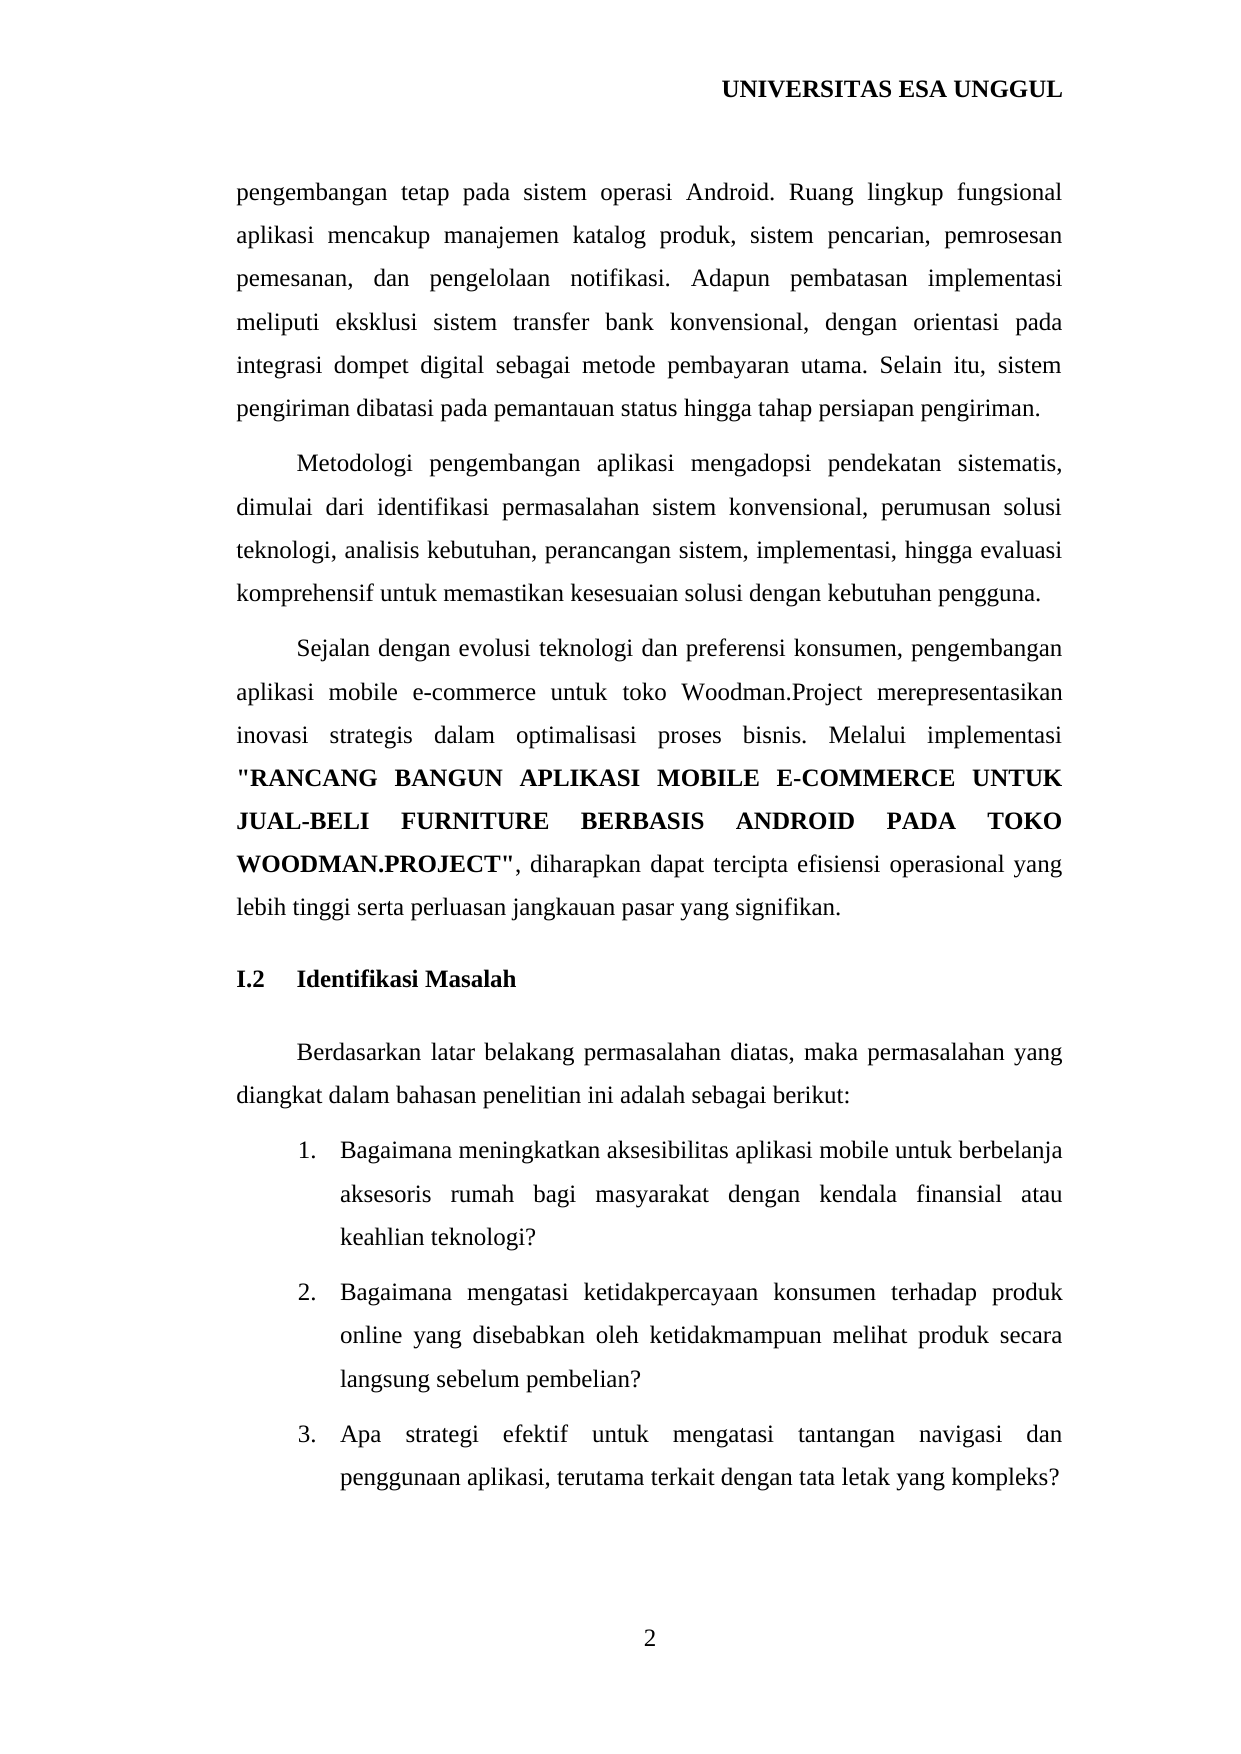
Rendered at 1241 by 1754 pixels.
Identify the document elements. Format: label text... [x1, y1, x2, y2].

list Apa strategi efektif untuk mengatasi tantangan navigasi dan penggunaan aplikasi, terutama terkait dengan tata letak yang kompleks? [310, 1419, 1063, 1491]
list Bagaimana meningkatkan aksesibilitas aplikasi mobile untuk berbelanja aksesoris rumah bagi masyarakat dengan kendala finansial atau keahlian teknologi? [310, 1136, 1063, 1251]
subtitle Identifikasi Masalah [236, 964, 1063, 993]
list Bagaimana mengatasi ketidakpercayaan konsumen terhadap produk online yang disebabkan oleh ketidakmampuan melihat produk secara langsung sebelum pembelian? [310, 1277, 1063, 1392]
text Sejalan dengan evolusi teknologi dan preferensi konsumen, pengembangan aplikasi mobile e-commerce untuk toko Woodman.Project merepresentasikan inovasi strategis dalam optimalisasi proses bisnis. Melalui implementasi "RANCANG BANGUN APLIKASI MOBILE E-COMMERCE UNTUK JUAL-BELI FURNITURE BERBASIS ANDROID PADA TOKO WOODMAN.PROJECT", diharapkan dapat tercipta efisiensi operasional yang lebih tinggi serta perluasan jangkauan pasar yang signifikan. [236, 633, 1063, 921]
text Metodologi pengembangan aplikasi mengadopsi pendekatan sistematis, dimulai dari identifikasi permasalahan sistem konvensional, perumusan solusi teknologi, analisis kebutuhan, perancangan sistem, implementasi, hingga evaluasi komprehensif untuk memastikan kesesuaian solusi dengan kebutuhan pengguna. [236, 448, 1063, 607]
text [236, 177, 1063, 422]
text Berdasarkan latar belakang permasalahan diatas, maka permasalahan yang diangkat dalam bahasan penelitian ini adalah sebagai berikut: [236, 1037, 1063, 1109]
